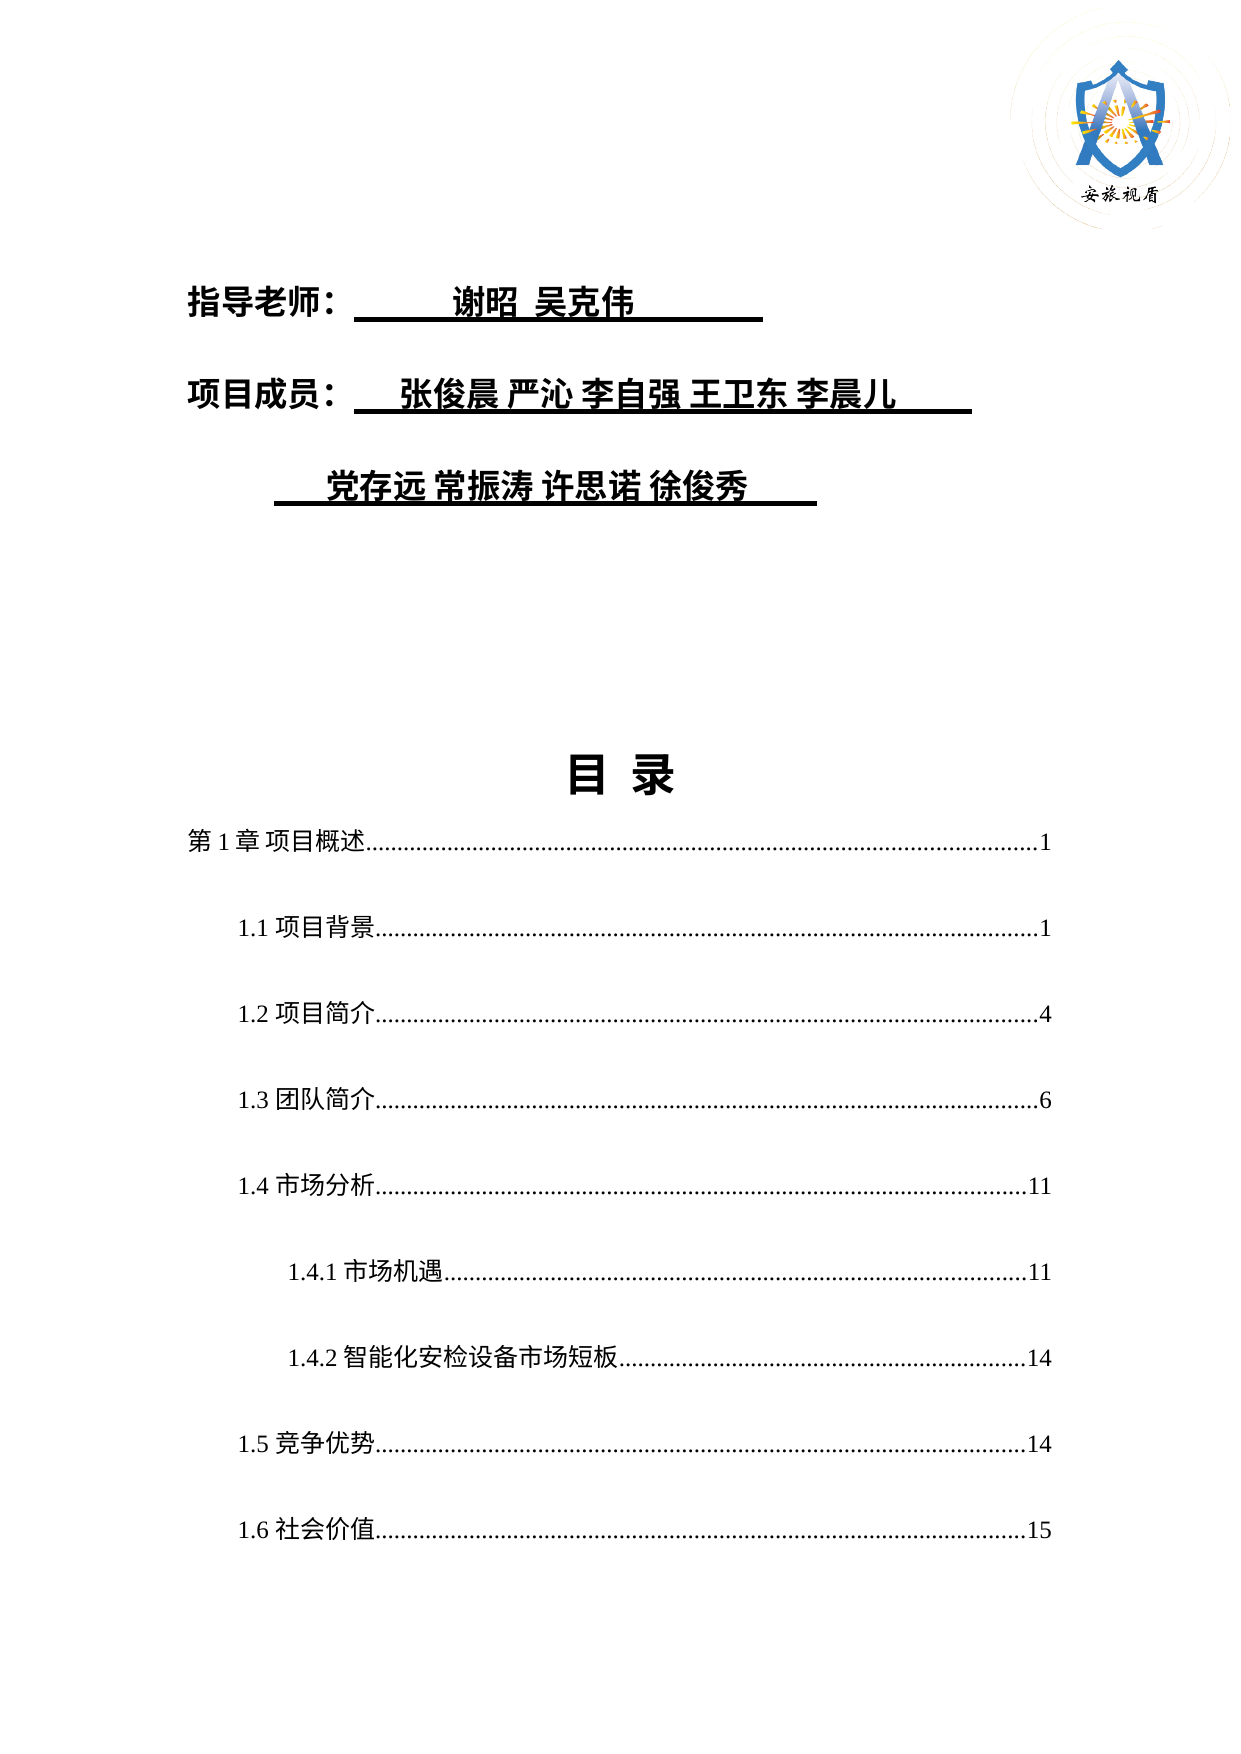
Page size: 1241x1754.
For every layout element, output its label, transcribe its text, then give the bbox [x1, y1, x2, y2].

picture [1010, 8, 1231, 229]
text 项目成员： 张俊晨 严沁 李自强 王卫东 李晨儿 [187, 358, 1053, 426]
text 指导老师： 谢昭 吴克伟 [187, 164, 1053, 334]
text 党存远 常振涛 许思诺 徐俊秀 [187, 450, 1053, 518]
